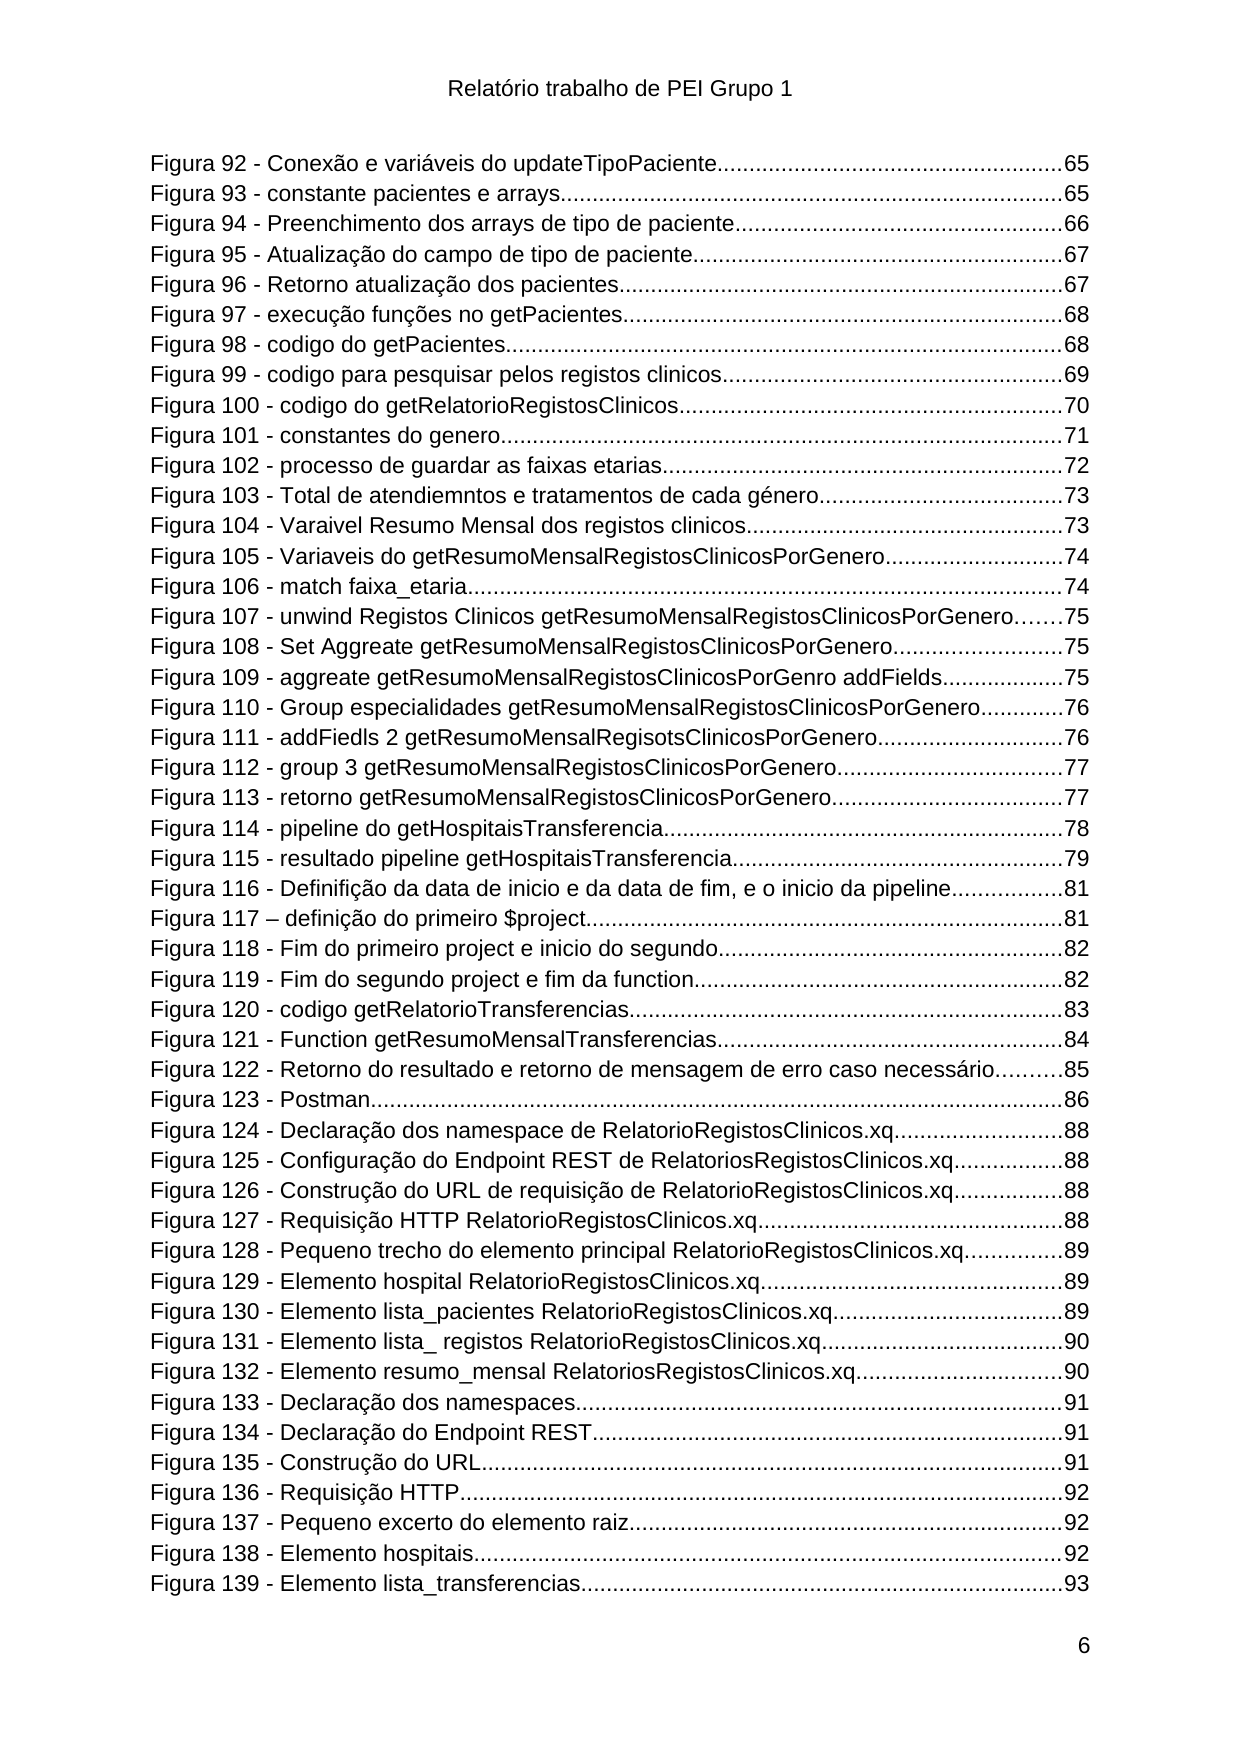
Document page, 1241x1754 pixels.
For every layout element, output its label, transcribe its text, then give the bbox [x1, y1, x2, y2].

text Figura 97 - execução funções no getPacientes 68 [150, 301, 1090, 327]
text Figura 110 - Group especialidades getResumoMensalRegistosClinicosPorGenero 76 [150, 694, 1090, 720]
text Figura 137 - Pequeno excerto do elemento raiz 92 [150, 1509, 1090, 1536]
text Figura 98 - codigo do getPacientes 68 [150, 331, 1090, 358]
text Figura 133 - Declaração dos namespaces 91 [150, 1388, 1090, 1415]
text Figura 138 - Elemento hospitais 92 [150, 1539, 1090, 1566]
text Figura 130 - Elemento lista_pacientes RelatorioRegistosClinicos.xq 89 [150, 1298, 1090, 1324]
text Figura 96 - Retorno atualização dos pacientes 67 [150, 271, 1090, 297]
text Figura 100 - codigo do getRelatorioRegistosClinicos 70 [150, 392, 1090, 418]
text Figura 120 - codigo getRelatorioTransferencias 83 [150, 996, 1090, 1022]
text Figura 123 - Postman 86 [150, 1086, 1090, 1113]
text Figura 115 - resultado pipeline getHospitaisTransferencia 79 [150, 845, 1090, 871]
text Figura 108 - Set Aggreate getResumoMensalRegistosClinicosPorGenero 75 [150, 633, 1090, 660]
text Figura 105 - Variaveis do getResumoMensalRegistosClinicosPorGenero 74 [150, 543, 1090, 569]
text Figura 136 - Requisição HTTP 92 [150, 1479, 1090, 1506]
text Figura 129 - Elemento hospital RelatorioRegistosClinicos.xq 89 [150, 1268, 1090, 1294]
text Figura 122 - Retorno do resultado e retorno de mensagem de erro caso necessário 85 [150, 1056, 1090, 1083]
text Figura 94 - Preenchimento dos arrays de tipo de paciente 66 [150, 210, 1090, 237]
text Figura 124 - Declaração dos namespace de RelatorioRegistosClinicos.xq 88 [150, 1117, 1090, 1143]
text Figura 127 - Requisição HTTP RelatorioRegistosClinicos.xq 88 [150, 1207, 1090, 1234]
text Figura 107 - unwind Registos Clinicos getResumoMensalRegistosClinicosPorGenero 75 [150, 603, 1090, 629]
text Figura 132 - Elemento resumo_mensal RelatoriosRegistosClinicos.xq 90 [150, 1358, 1090, 1385]
text Figura 126 - Construção do URL de requisição de RelatorioRegistosClinicos.xq 88 [150, 1177, 1090, 1203]
text Figura 104 - Varaivel Resumo Mensal dos registos clinicos 73 [150, 512, 1090, 539]
text Figura 92 - Conexão e variáveis do updateTipoPaciente 65 [150, 150, 1090, 176]
text Figura 116 - Definifição da data de inicio e da data de fim, e o inicio da pipeline 81 [150, 875, 1090, 901]
text Figura 95 - Atualização do campo de tipo de paciente 67 [150, 241, 1090, 267]
text Figura 125 - Configuração do Endpoint REST de RelatoriosRegistosClinicos.xq 88 [150, 1147, 1090, 1173]
text Figura 118 - Fim do primeiro project e inicio do segundo 82 [150, 935, 1090, 962]
text Figura 99 - codigo para pesquisar pelos registos clinicos 69 [150, 361, 1090, 388]
text Figura 93 - constante pacientes e arrays 65 [150, 180, 1090, 207]
text Figura 106 - match faixa_etaria 74 [150, 573, 1090, 599]
text Figura 101 - constantes do genero 71 [150, 422, 1090, 448]
text Figura 139 - Elemento lista_transferencias 93 [150, 1570, 1090, 1596]
text Figura 119 - Fim do segundo project e fim da function 82 [150, 966, 1090, 992]
text Figura 113 - retorno getResumoMensalRegistosClinicosPorGenero 77 [150, 784, 1090, 811]
text Figura 103 - Total de atendiemntos e tratamentos de cada género 73 [150, 482, 1090, 509]
text Figura 135 - Construção do URL 91 [150, 1449, 1090, 1475]
text Figura 134 - Declaração do Endpoint REST 91 [150, 1419, 1090, 1445]
text Figura 111 - addFiedls 2 getResumoMensalRegisotsClinicosPorGenero 76 [150, 724, 1090, 750]
text Figura 112 - group 3 getResumoMensalRegistosClinicosPorGenero 77 [150, 754, 1090, 781]
text Figura 102 - processo de guardar as faixas etarias 72 [150, 452, 1090, 478]
text Figura 117 – definição do primeiro $project 81 [150, 905, 1090, 932]
text Figura 121 - Function getResumoMensalTransferencias 84 [150, 1026, 1090, 1052]
text Figura 128 - Pequeno trecho do elemento principal RelatorioRegistosClinicos.xq 89 [150, 1237, 1090, 1264]
text Figura 131 - Elemento lista_ registos RelatorioRegistosClinicos.xq 90 [150, 1328, 1090, 1354]
text Figura 109 - aggreate getResumoMensalRegistosClinicosPorGenro addFields 75 [150, 663, 1090, 690]
text Figura 114 - pipeline do getHospitaisTransferencia 78 [150, 814, 1090, 841]
